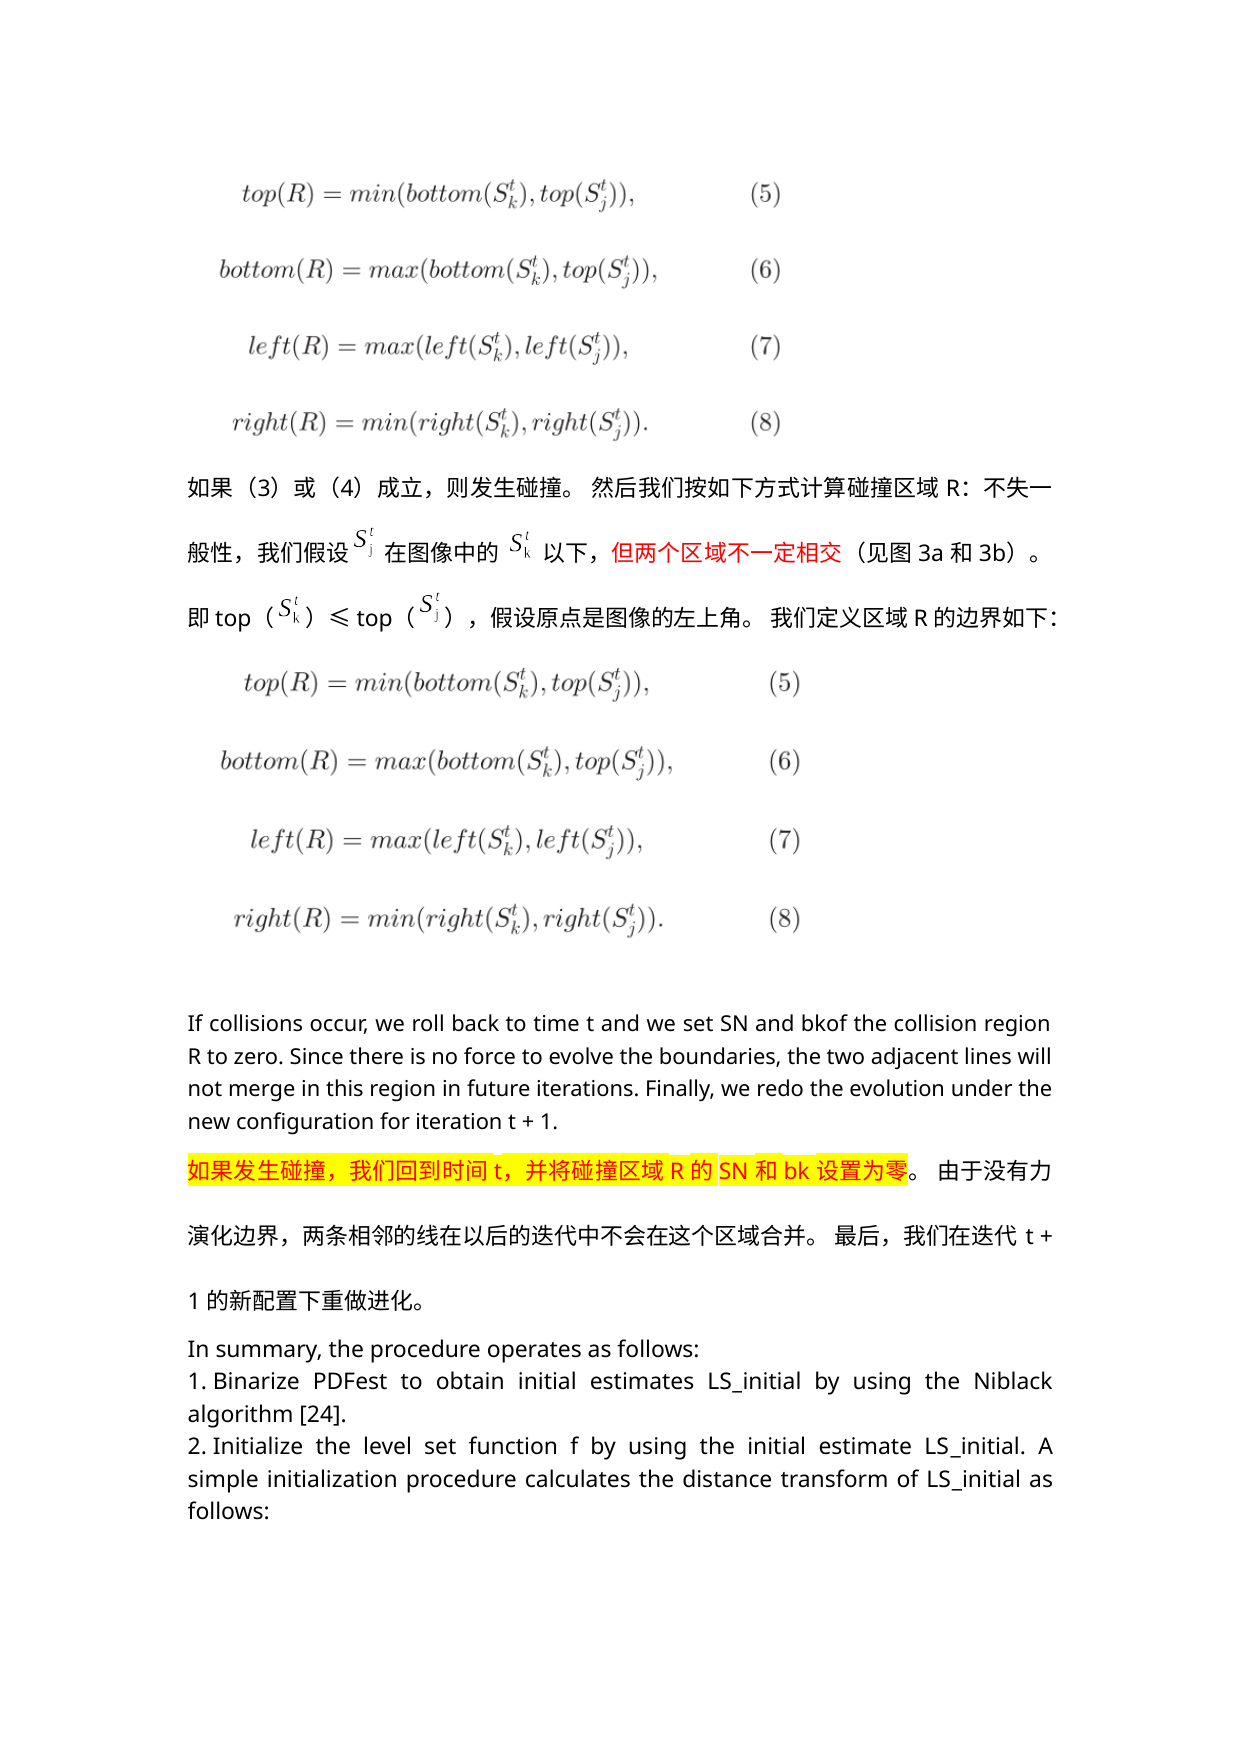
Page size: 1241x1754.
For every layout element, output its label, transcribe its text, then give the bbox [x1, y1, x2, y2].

text In summary, the procedure operates as follows: [187, 1332, 1053, 1364]
text 如果（3）或（4）成立，则发生碰撞。 然后我们按如下方式计算碰撞区域 R：不失一般性，我们假设 在图像中的 以下，但两个区域不一定相交（见图 3a 和 3b）。 即top（）≤ top（），假设原点是图像的左上角。 我们定义区域 R 的边界如下： [187, 454, 1053, 649]
list Initialize the level set function f by using the initial estimate LS_initial. A simple initialization procedure calculates the distance transform of LS_initial as follows: [187, 1429, 1053, 1527]
picture [187, 649, 812, 947]
list Binarize PDFest to obtain initial estimates LS_initial by using the Niblack algorithm [24]. [187, 1364, 1053, 1429]
picture [187, 162, 792, 450]
text If collisions occur, we roll back to time t and we set SN and bkof the collision region R to zero. Since there is no force to evolve the boundaries, the two adjacent lines will not merge in this region in future iterations. Finally, we redo the evolution under the new configuration for iteration t + 1. [187, 1007, 1053, 1137]
text 如果发生碰撞，我们回到时间 t，并将碰撞区域 R 的 SN 和 bk 设置为零。 由于没有力演化边界，两条相邻的线在以后的迭代中不会在这个区域合并。 最后，我们在迭代 t + 1 的新配置下重做进化。 [187, 1137, 1053, 1332]
